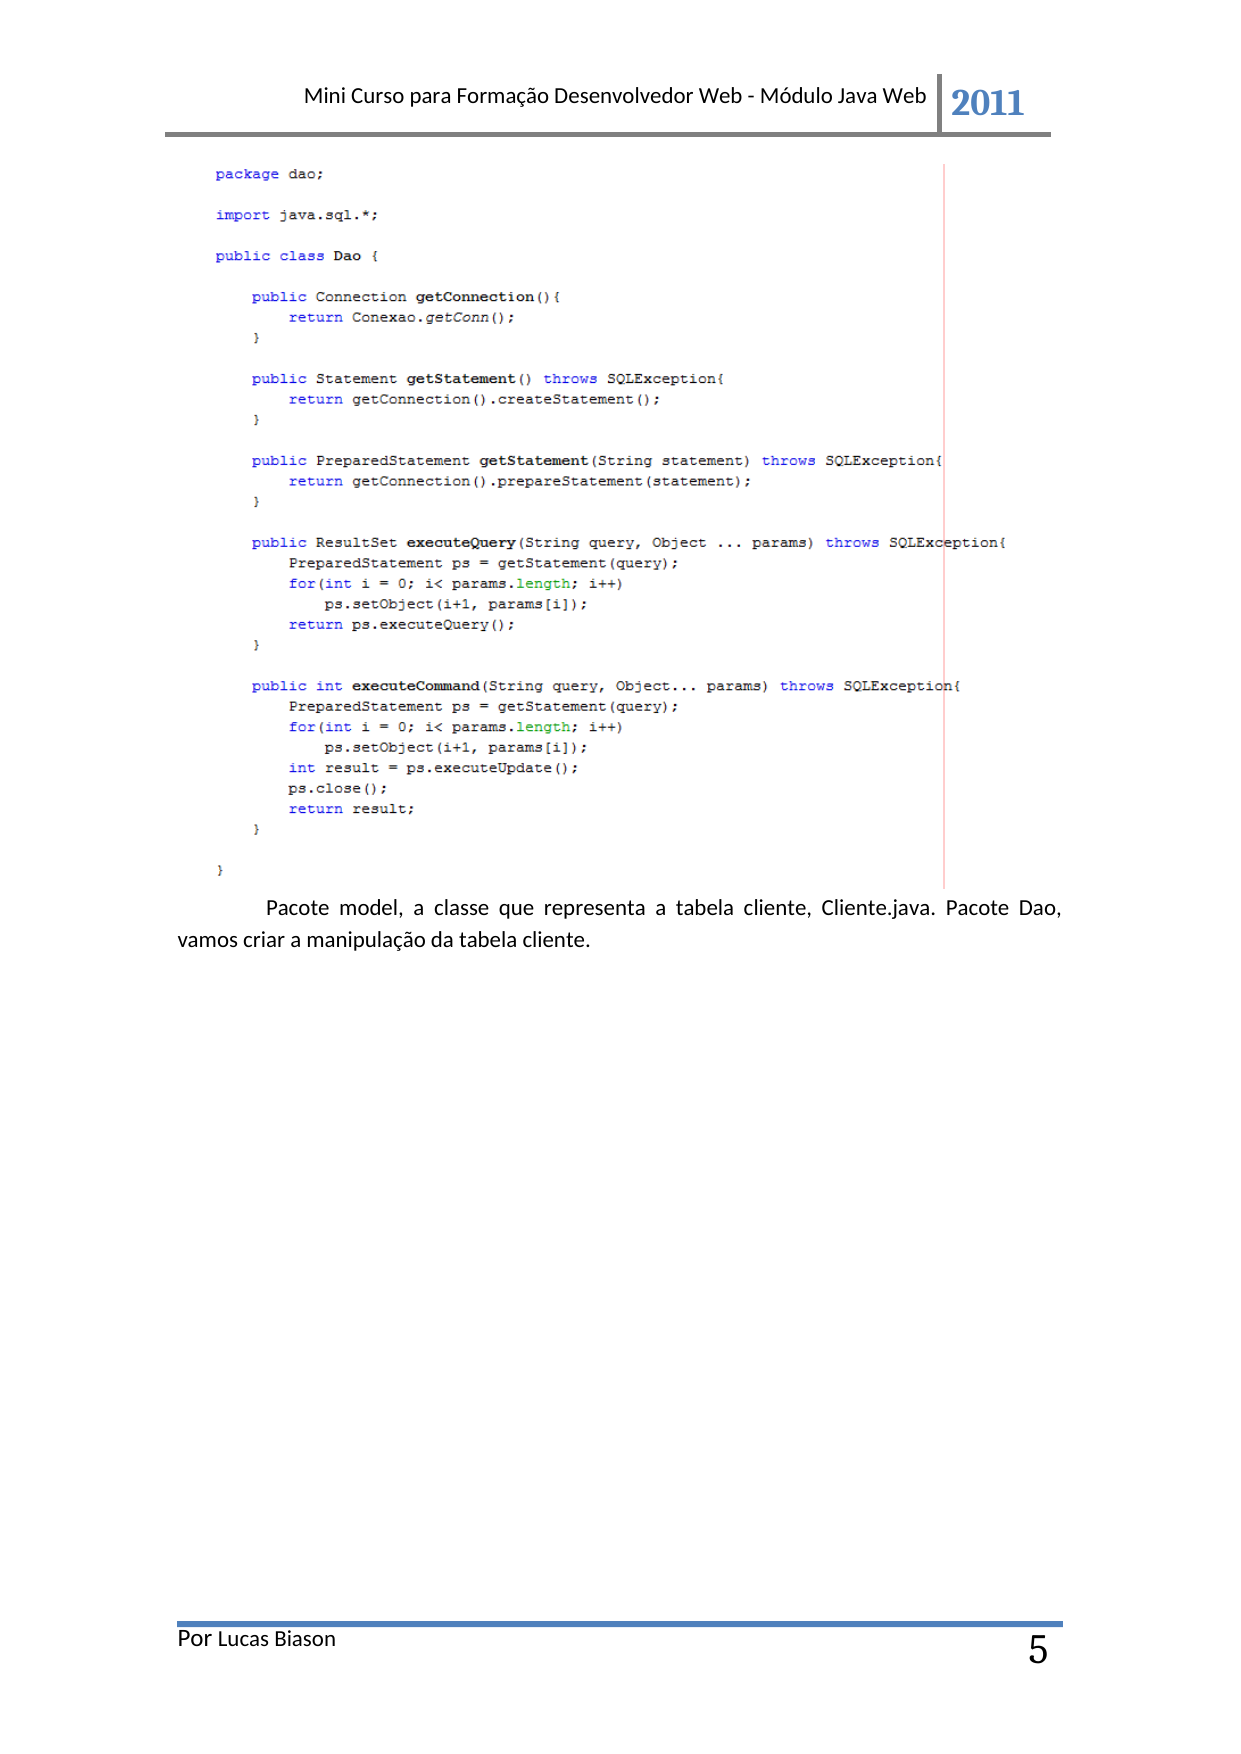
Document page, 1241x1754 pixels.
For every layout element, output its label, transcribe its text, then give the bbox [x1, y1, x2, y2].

text Pacote model, a classe que representa a tabela cliente, Cliente.java. Pacote Dao, vamos criar a manipulação da tabela cliente. [177, 893, 1063, 953]
picture [215, 164, 1025, 889]
